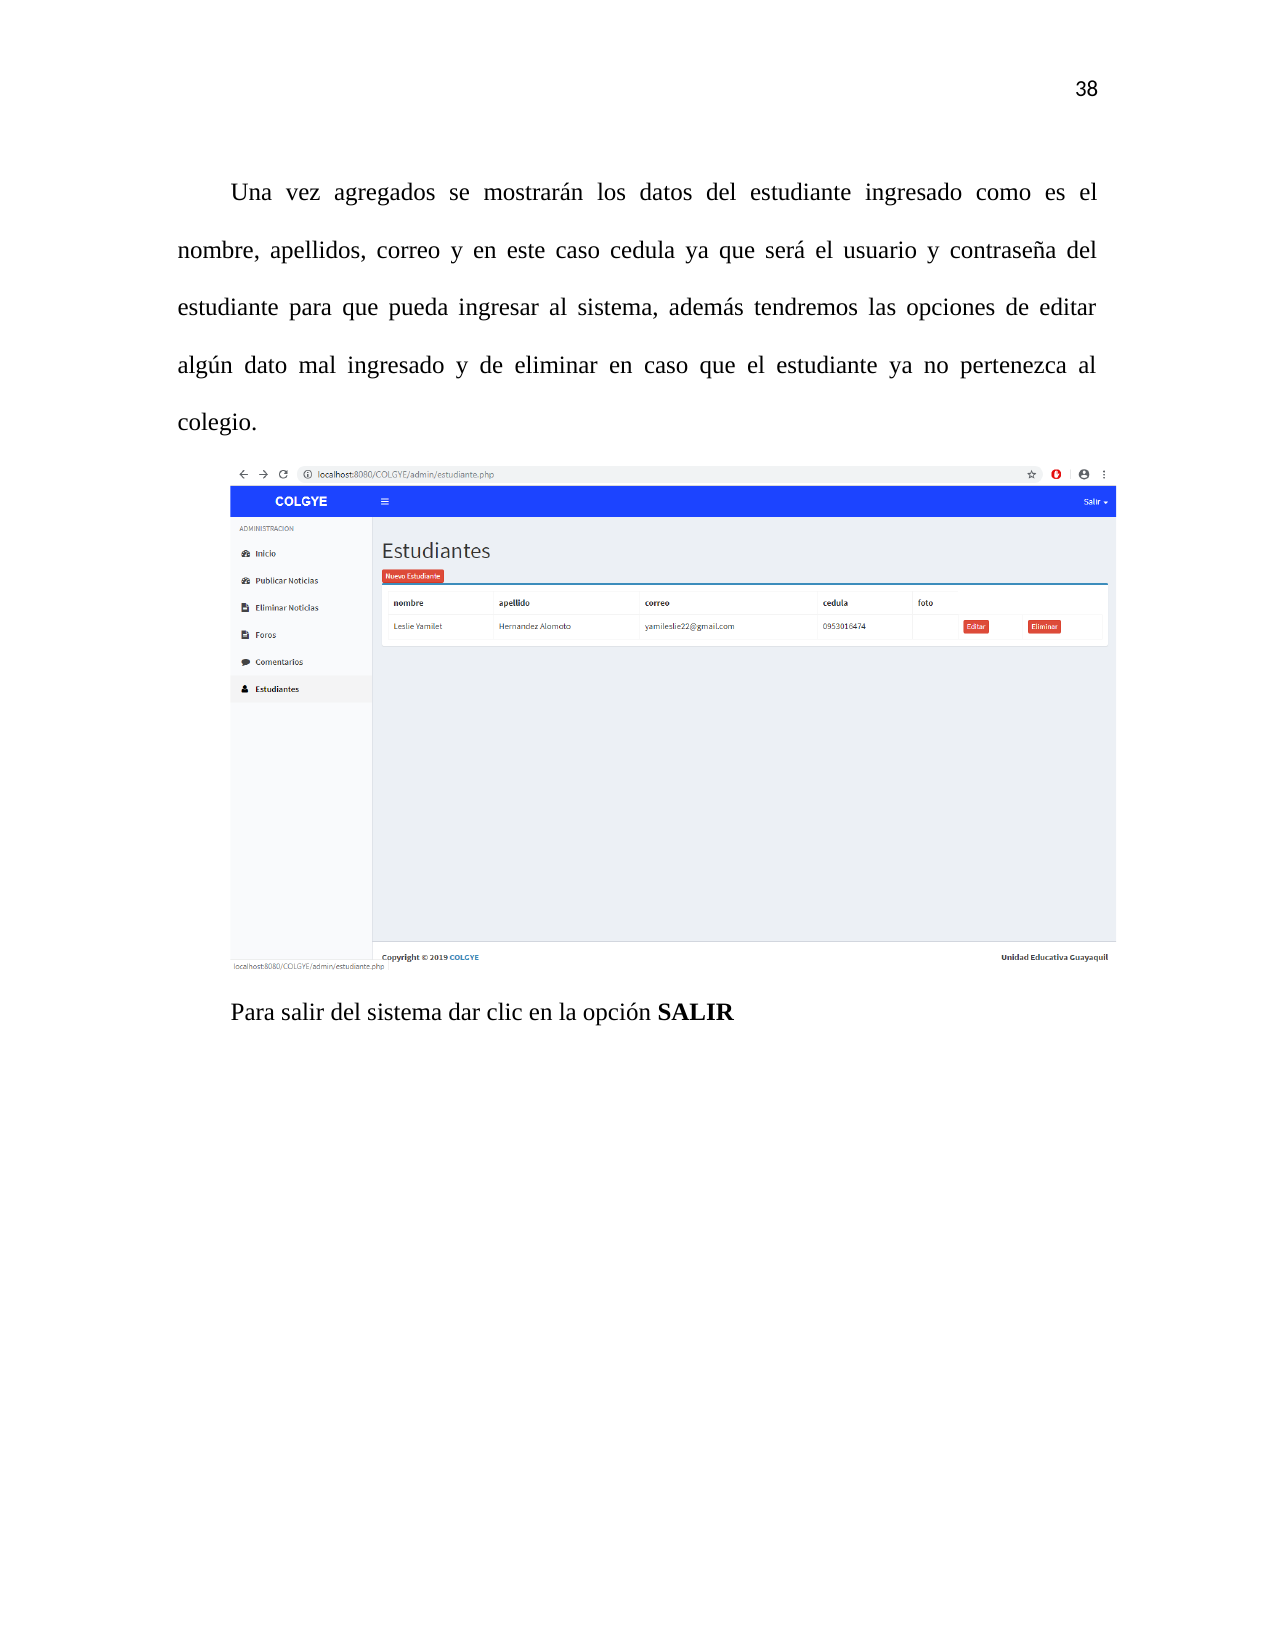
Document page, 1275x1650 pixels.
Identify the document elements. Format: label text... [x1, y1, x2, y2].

picture [230, 464, 1117, 970]
text Para salir del sistema dar clic en la opción SALIR [177, 997, 1098, 1026]
text Una vez agregados se mostrarán los datos del estudiante ingresado como es el nombre, apellidos, correo y en este caso cedula ya que será el usuario y contraseña del estudiante para que pueda ingresar al sistema, además tendremos las opciones de editar algún dato mal ingresado y de eliminar en caso que el estudiante ya no pertenezca al colegio. [177, 177, 1098, 436]
